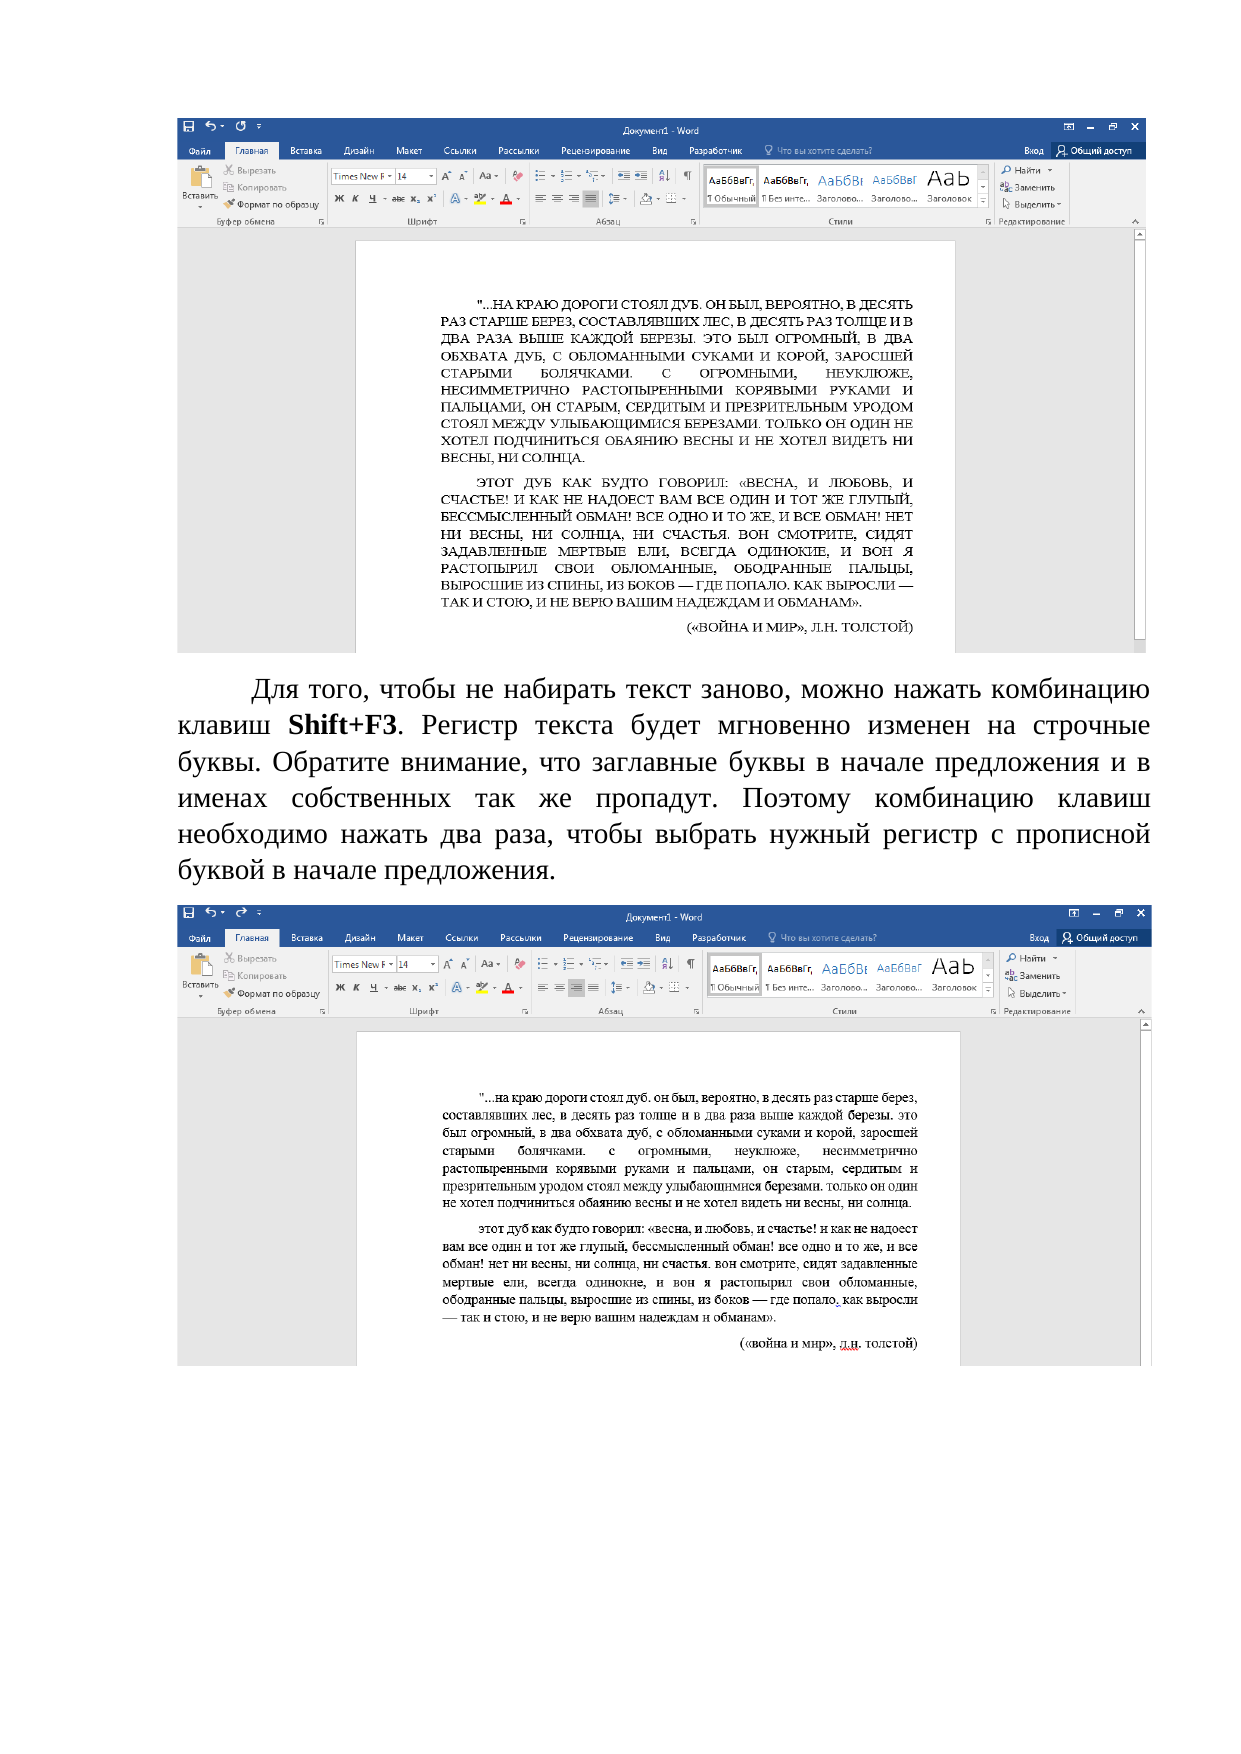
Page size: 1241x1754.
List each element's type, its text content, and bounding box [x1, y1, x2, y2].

picture [177, 905, 1152, 1366]
picture [177, 118, 1146, 653]
text Для того, чтобы не набирать текст заново, можно нажать комбинацию клавиш Shift+F3. Регистр текста будет мгновенно изменен на строчные буквы. Обратите внимание, что заглавные буквы в начале предложения и в именах собственных так же пропадут. Поэтому комбинацию клавиш необходимо нажать два раза, чтобы выбрать нужный регистр с прописной буквой в начале предложения. [177, 671, 1152, 886]
